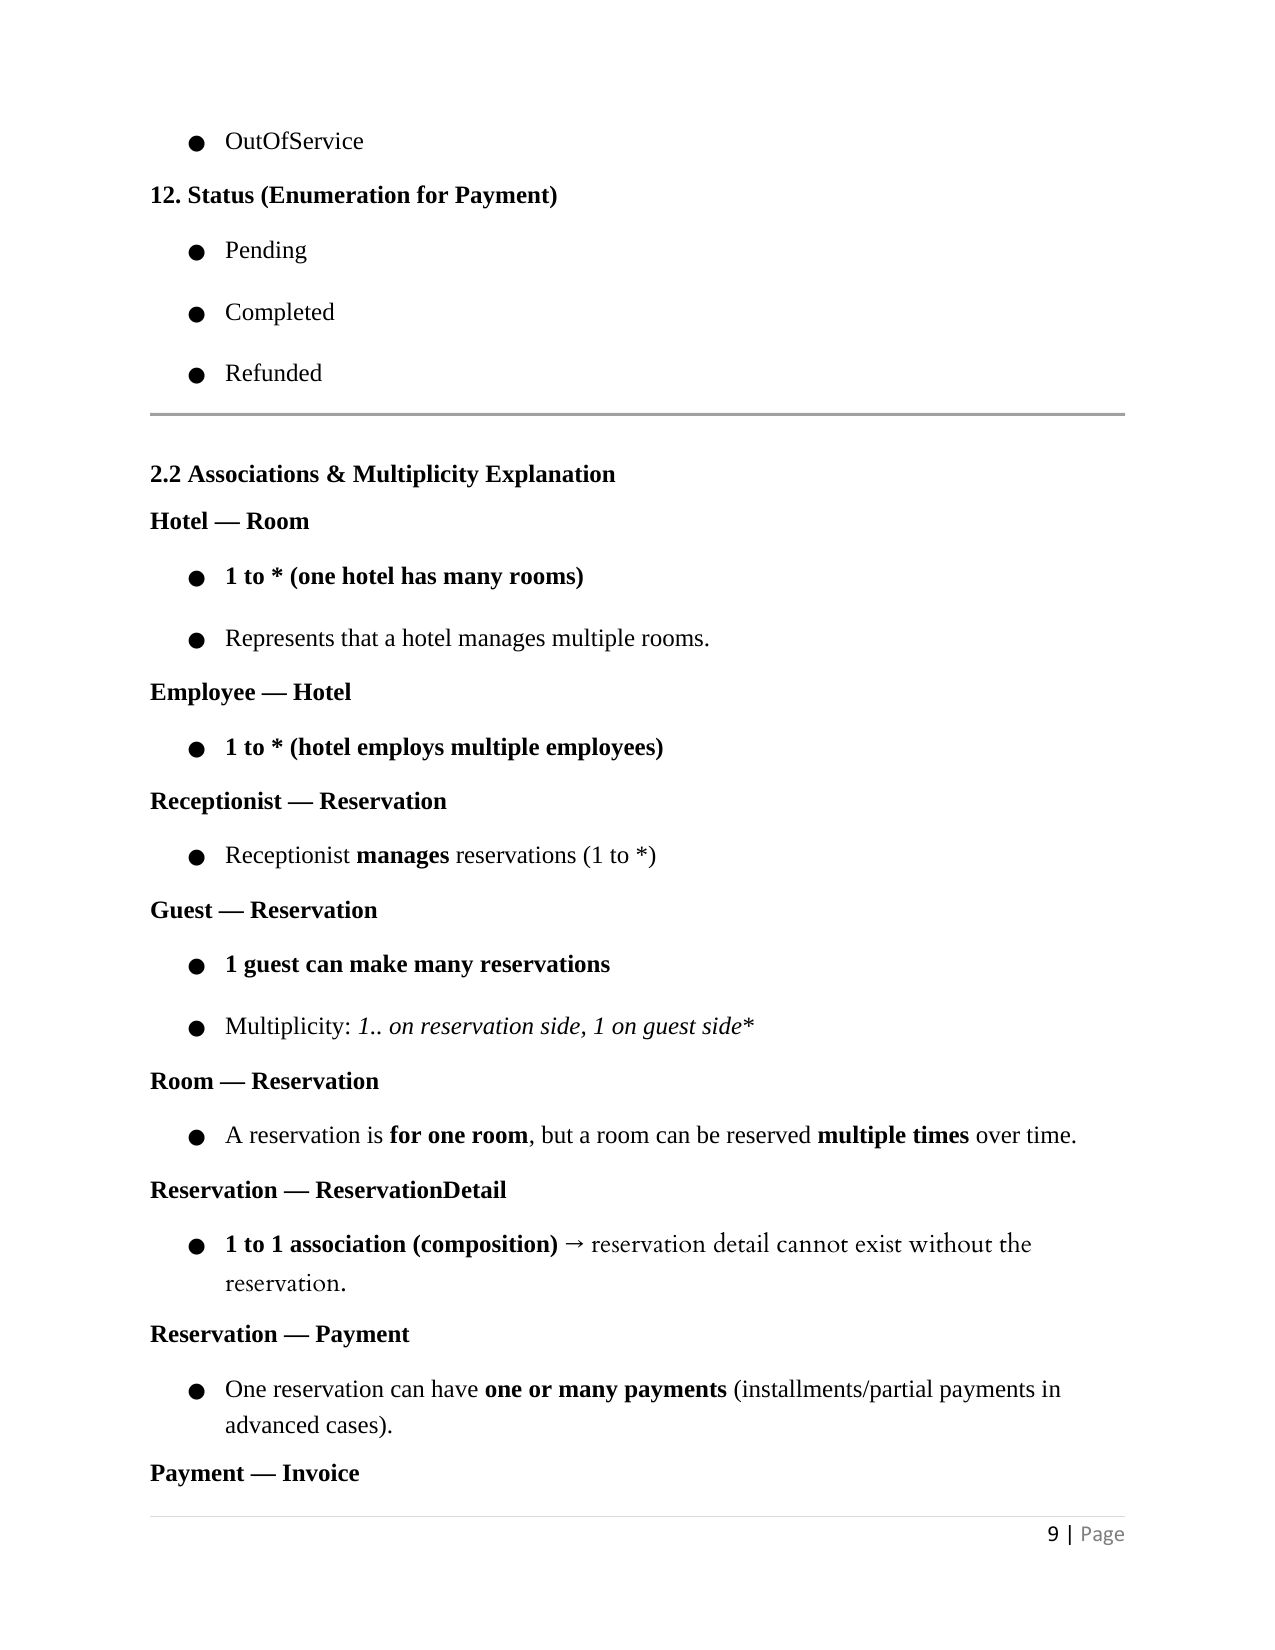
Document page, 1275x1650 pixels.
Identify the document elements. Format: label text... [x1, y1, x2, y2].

text Reservation — Payment [150, 1319, 1125, 1348]
list Completed [187, 289, 1125, 332]
list Receptionist manages reservations (1 to *) [187, 833, 1125, 876]
list Pending [187, 227, 1125, 270]
list Refunded [187, 351, 1125, 394]
list A reservation is for one room, but a room can be reserved multiple times over time. [187, 1113, 1125, 1156]
list 1 guest can make many reservations [187, 942, 1125, 985]
text Hotel — Room [150, 506, 1125, 535]
text Reservation — ReservationDetail [150, 1175, 1125, 1203]
text Employee — Hotel [150, 677, 1125, 706]
text Receptionist — Reservation [150, 786, 1125, 815]
list Represents that a hotel manages multiple rooms. [187, 615, 1125, 658]
text 2.2 Associations & Multiplicity Explanation [150, 459, 1125, 488]
list One reservation can have one or many payments (installments/partial payments in advanced cases). [187, 1366, 1125, 1439]
list OutOfService [187, 118, 1125, 161]
list 1 to * (hotel employs multiple employees) [187, 724, 1125, 767]
list 1 to * (one hotel has many rooms) [187, 553, 1125, 596]
text Payment — Invoice [150, 1458, 1125, 1486]
list 1 to 1 association (composition) [187, 1222, 1125, 1300]
text Room — Reservation [150, 1066, 1125, 1094]
text 12. Status (Enumeration for Payment) [150, 180, 1125, 209]
list Multiplicity: 1.. on reservation side, 1 on guest side* [187, 1004, 1125, 1047]
text Guest — Reservation [150, 895, 1125, 924]
